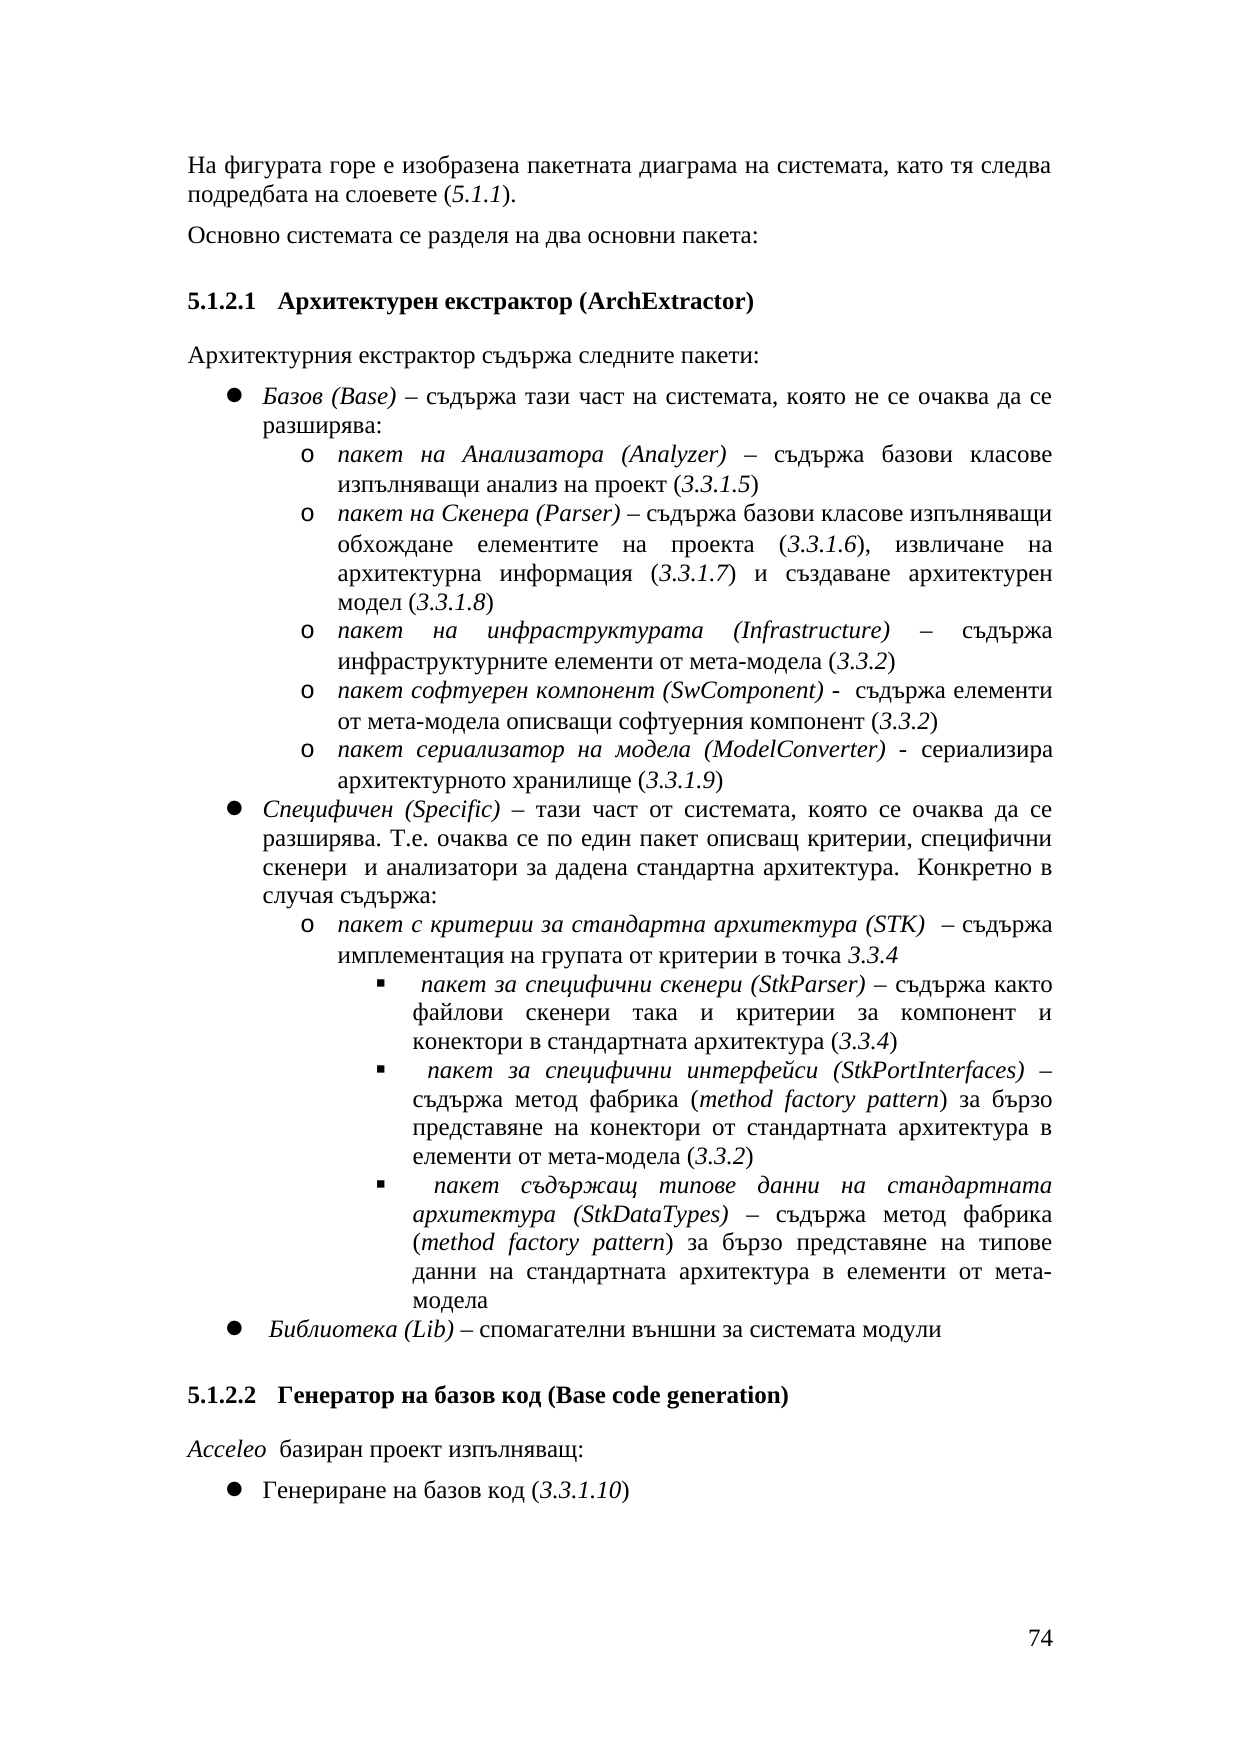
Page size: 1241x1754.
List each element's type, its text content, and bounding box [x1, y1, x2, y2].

text Acceleo базиран проект изпълняващ: [187, 1434, 1053, 1462]
text На фигурата горе е изобразена пакетната диаграма на системата, като тя следва подредбата на слоевете (5.1.1). [187, 150, 1053, 207]
list Библиотека (Lib) – спомагателни външни за системата модули [225, 1314, 1053, 1342]
list пакет за специфични скенери (StkParser) – съдържа както файлови скенери така и критерии за компонент и конектори в стандартната архитектура (3.3.4) [375, 969, 1053, 1055]
list пакет съдържащ типове данни на стандартната архитектура (StkDataTypes) – съдържа метод фабрика (method factory pattern) за бързо представяне на типове данни на стандартната архитектура в елементи от мета-модела [375, 1170, 1053, 1314]
list пакет на инфраструктурата (Infrastructure) – съдържа инфраструктурните елементи от мета-модела (3.3.2) [300, 615, 1053, 675]
list пакет за специфични интерфейси (StkPortInterfaces) – съдържа метод фабрика (method factory pattern) за бързо представяне на конектори от стандартната архитектура в елементи от мета-модела (3.3.2) [375, 1055, 1053, 1170]
subtitle Архитектурен екстрактор (ArchExtractor) [187, 286, 1053, 315]
subtitle Генератор на базов код (Base code generation) [187, 1380, 1053, 1409]
list пакет сериализатор на модела (ModelConverter) - сериализира архитектурното хранилище (3.3.1.9) [300, 734, 1053, 794]
list пакет на Анализатора (Analyzer) – съдържа базови класове изпълняващи анализ на проект (3.3.1.5) [300, 439, 1053, 498]
list пакет софтуерен компонент (SwComponent) - съдържа елементи от мета-модела описващи софтуерния компонент (3.3.2) [300, 675, 1053, 734]
list Базов (Base) – съдържа тази част на системата, която не се очаква да се разширява: [225, 381, 1053, 439]
list Генериране на базов код (3.3.1.10) [225, 1475, 1053, 1504]
list Специфичен (Specific) – тази част от системата, която се очаква да се разширява. Т.е. очаква се по един пакет описващ критерии, специфични скенери и анализатори за дадена стандартна архитектура. Конкретно в случая съдържа: [225, 794, 1053, 909]
text Архитектурния екстрактор съдържа следните пакети: [187, 340, 1053, 369]
list пакет с критерии за стандартна архитектура (STK) – съдържа имплементация на групата от критерии в точка 3.3.4 [300, 909, 1053, 969]
text Основно системата се разделя на два основни пакета: [187, 220, 1053, 249]
list пакет на Скенера (Parser) – съдържа базови класове изпълняващи обхождане елементите на проекта (3.3.1.6), извличане на архитектурна информация (3.3.1.7) и създаване архитектурен модел (3.3.1.8) [300, 498, 1053, 615]
